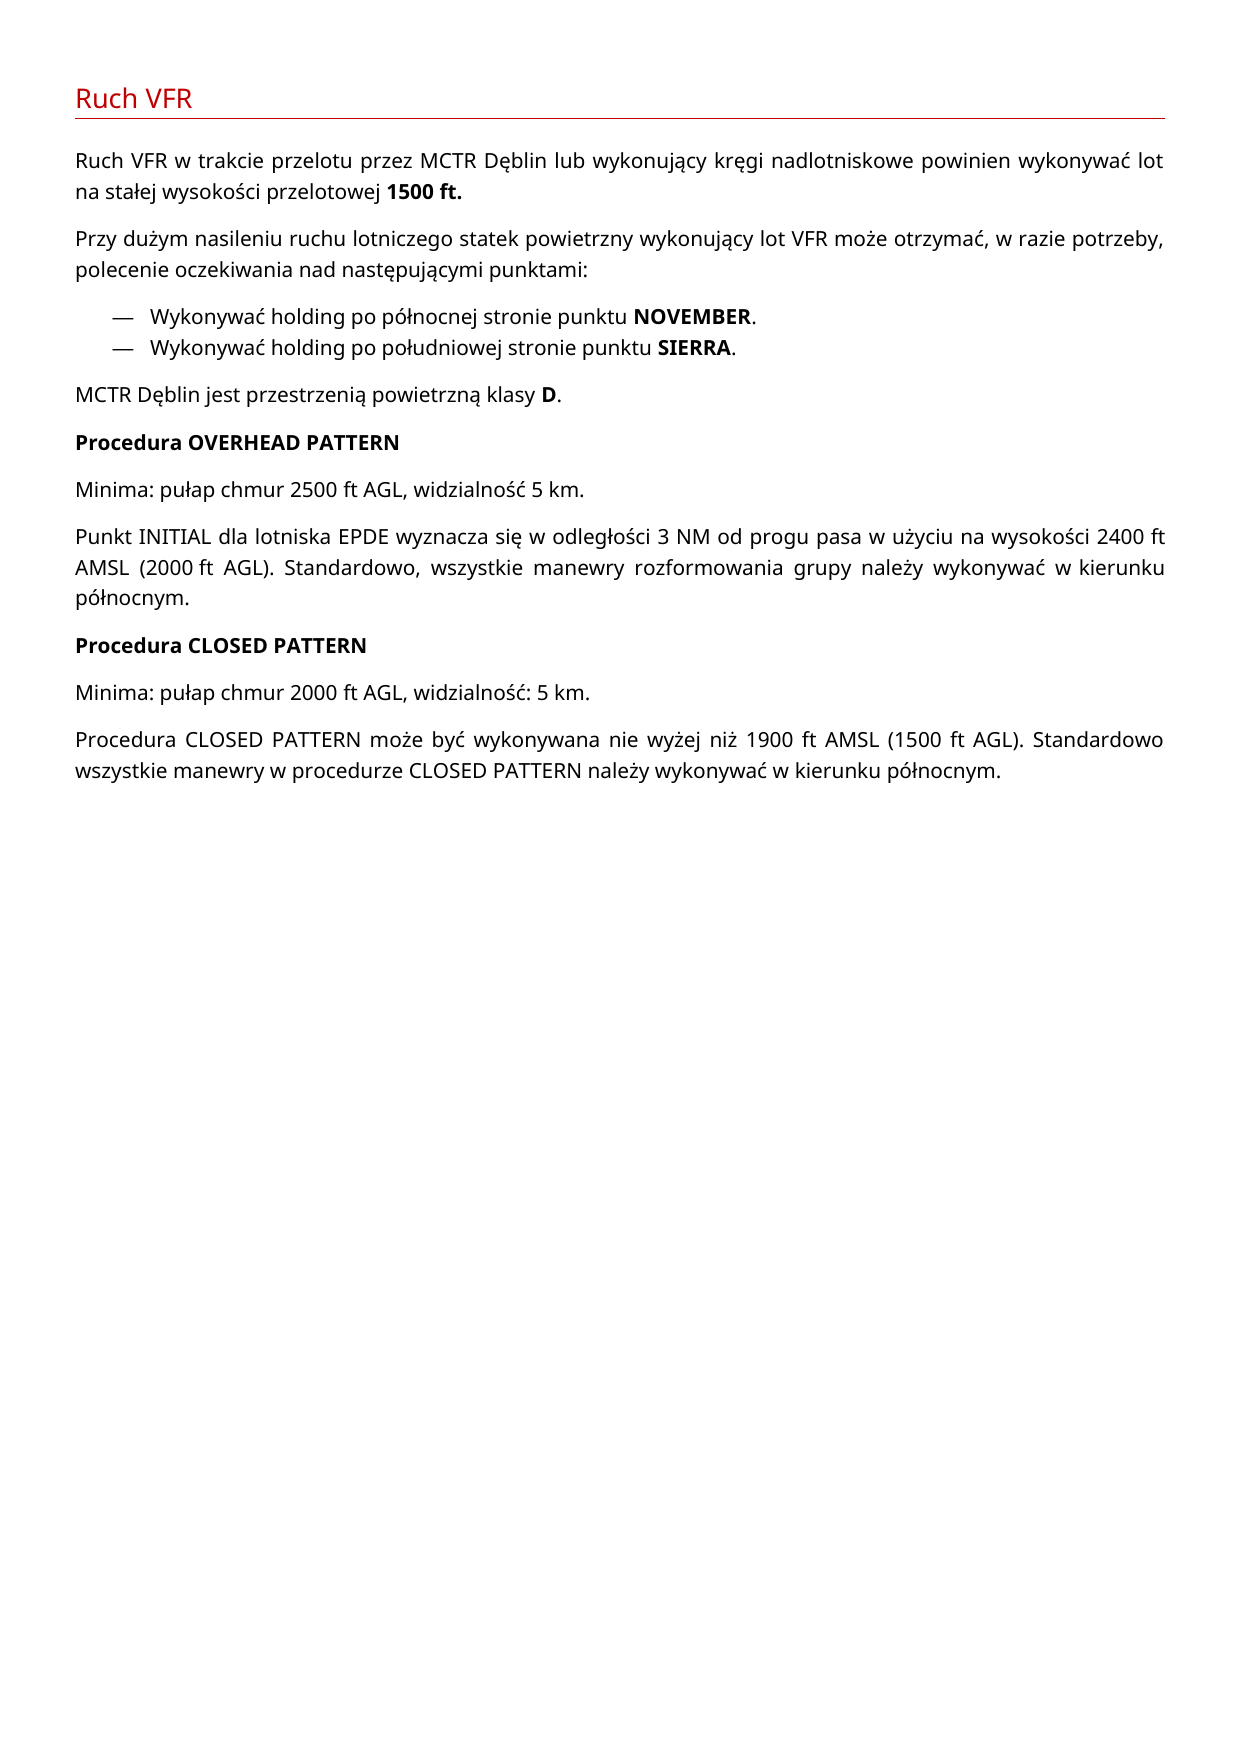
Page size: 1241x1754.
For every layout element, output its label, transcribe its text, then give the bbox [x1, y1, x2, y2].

text Punkt INITIAL dla lotniska EPDE wyznacza się w odległości 3 NM od progu pasa w użyciu na wysokości 2400 ft AMSL (2000 ft AGL). Standardowo, wszystkie manewry rozformowania grupy należy wykonywać w kierunku północnym. [75, 522, 1165, 612]
text Procedura CLOSED PATTERN może być wykonywana nie wyżej niż 1900 ft AMSL (1500 ft AGL). Standardowo wszystkie manewry w procedurze CLOSED PATTERN należy wykonywać w kierunku północnym. [75, 725, 1165, 784]
text Procedura CLOSED PATTERN [75, 631, 1165, 659]
text Ruch VFR w trakcie przelotu przez MCTR Dęblin lub wykonujący kręgi nadlotniskowe powinien wykonywać lot na stałej wysokości przelotowej 1500 ft. [75, 147, 1165, 206]
text Procedura OVERHEAD PATTERN [75, 428, 1165, 456]
list Wykonywać holding po południowej stronie punktu SIERRA. [112, 333, 1165, 361]
text Przy dużym nasileniu ruchu lotniczego statek powietrzny wykonujący lot VFR może otrzymać, w razie potrzeby, polecenie oczekiwania nad następującymi punktami: [75, 224, 1165, 283]
text Minima: pułap chmur 2500 ft AGL, widzialność 5 km. [75, 475, 1165, 503]
list Wykonywać holding po północnej stronie punktu NOVEMBER. [112, 302, 1165, 331]
text Minima: pułap chmur 2000 ft AGL, widzialność: 5 km. [75, 678, 1165, 706]
text MCTR Dęblin jest przestrzenią powietrzną klasy D. [75, 380, 1165, 409]
subtitle Ruch VFR [75, 79, 1165, 118]
